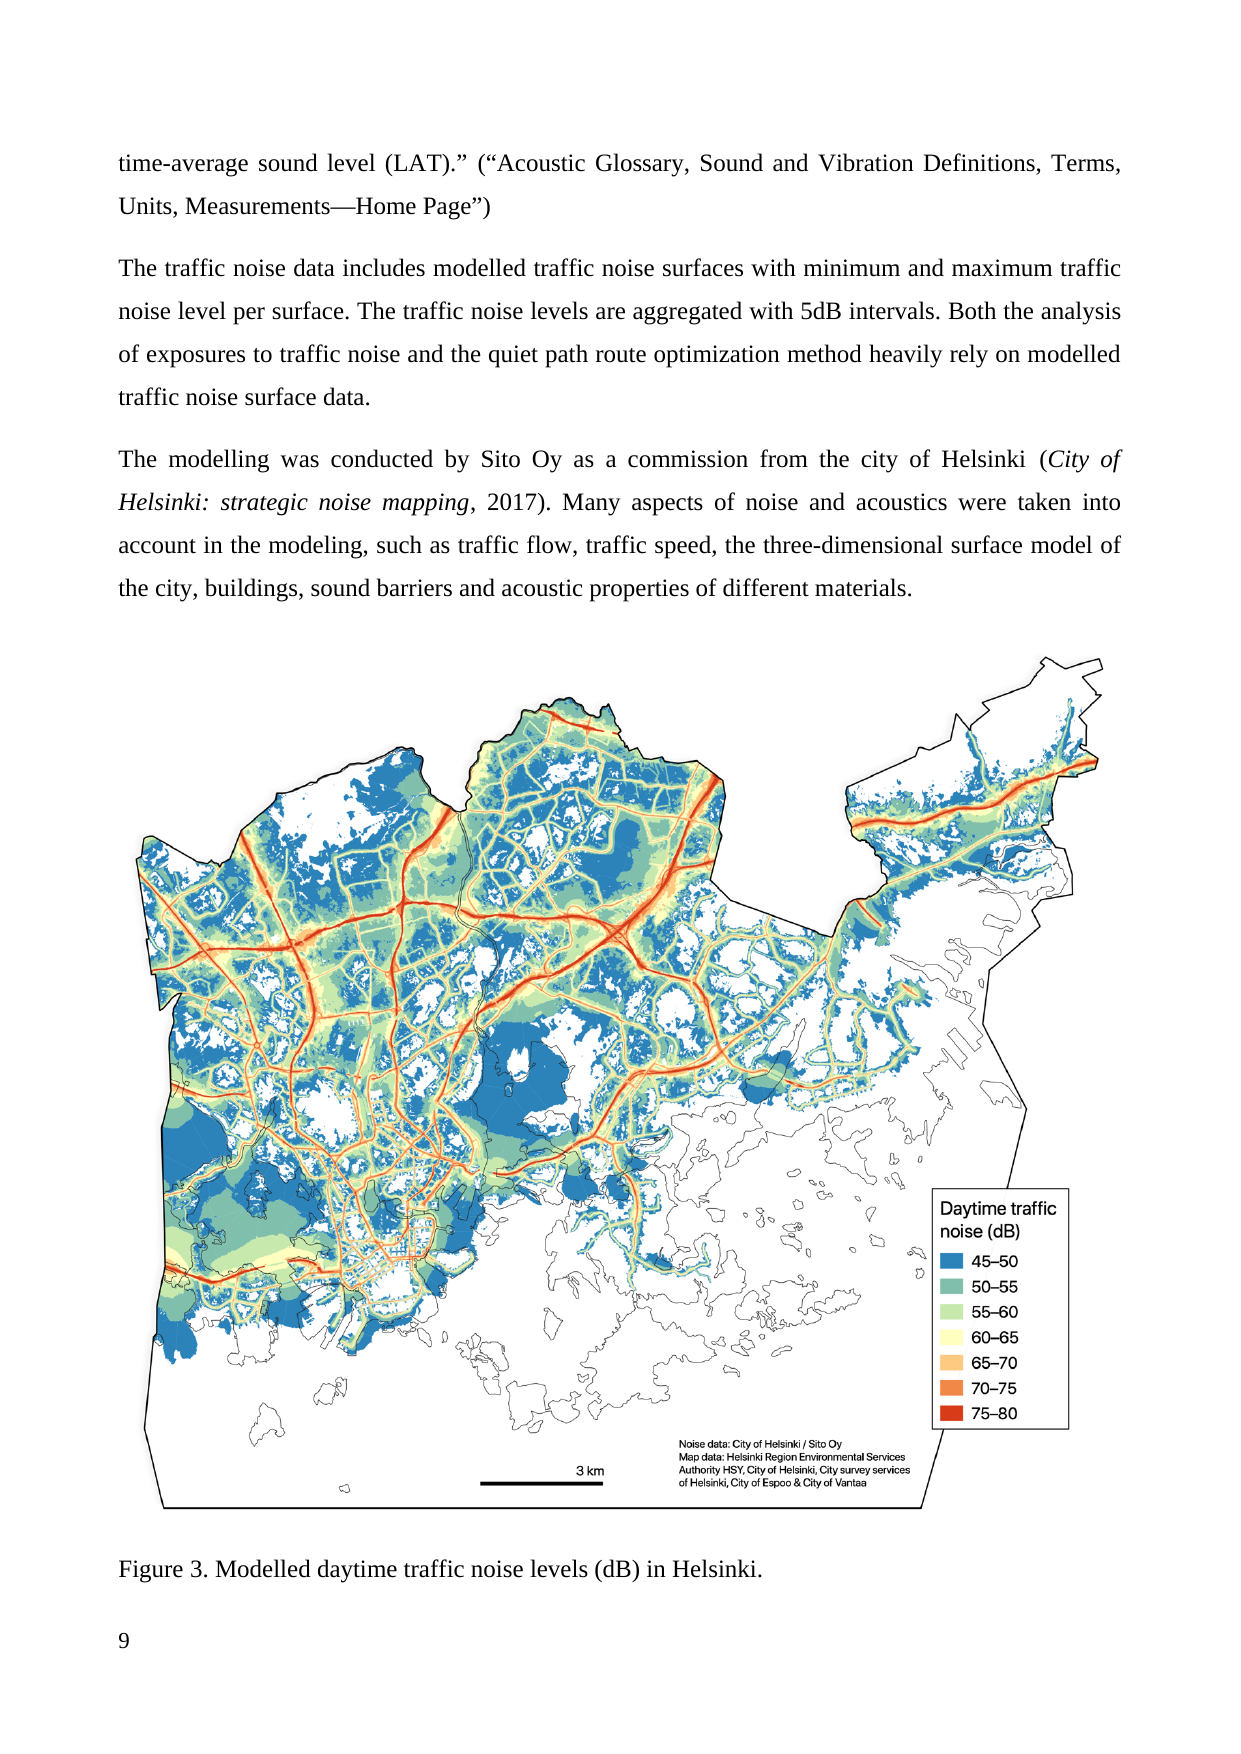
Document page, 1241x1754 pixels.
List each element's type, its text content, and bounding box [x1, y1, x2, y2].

text The traffic noise data includes modelled traffic noise surfaces with minimum and maximum traffic noise level per surface. The traffic noise levels are aggregated with 5dB intervals. Both the analysis of exposures to traffic noise and the quiet path route optimization method heavily rely on modelled traffic noise surface data. [118, 253, 1122, 411]
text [118, 148, 1122, 219]
text The modelling was conducted by Sito Oy as a commission from the city of Helsinki (City of Helsinki: strategic noise mapping, 2017). Many aspects of noise and acoustics were taken into account in the modeling, such as traffic flow, traffic speed, the three-dimensional surface model of the city, buildings, sound barriers and acoustic properties of different materials. [118, 444, 1122, 602]
picture [118, 635, 1122, 1522]
text Figure 3. Modelled daytime traffic noise levels (dB) in Helsinki. [118, 1554, 1122, 1583]
